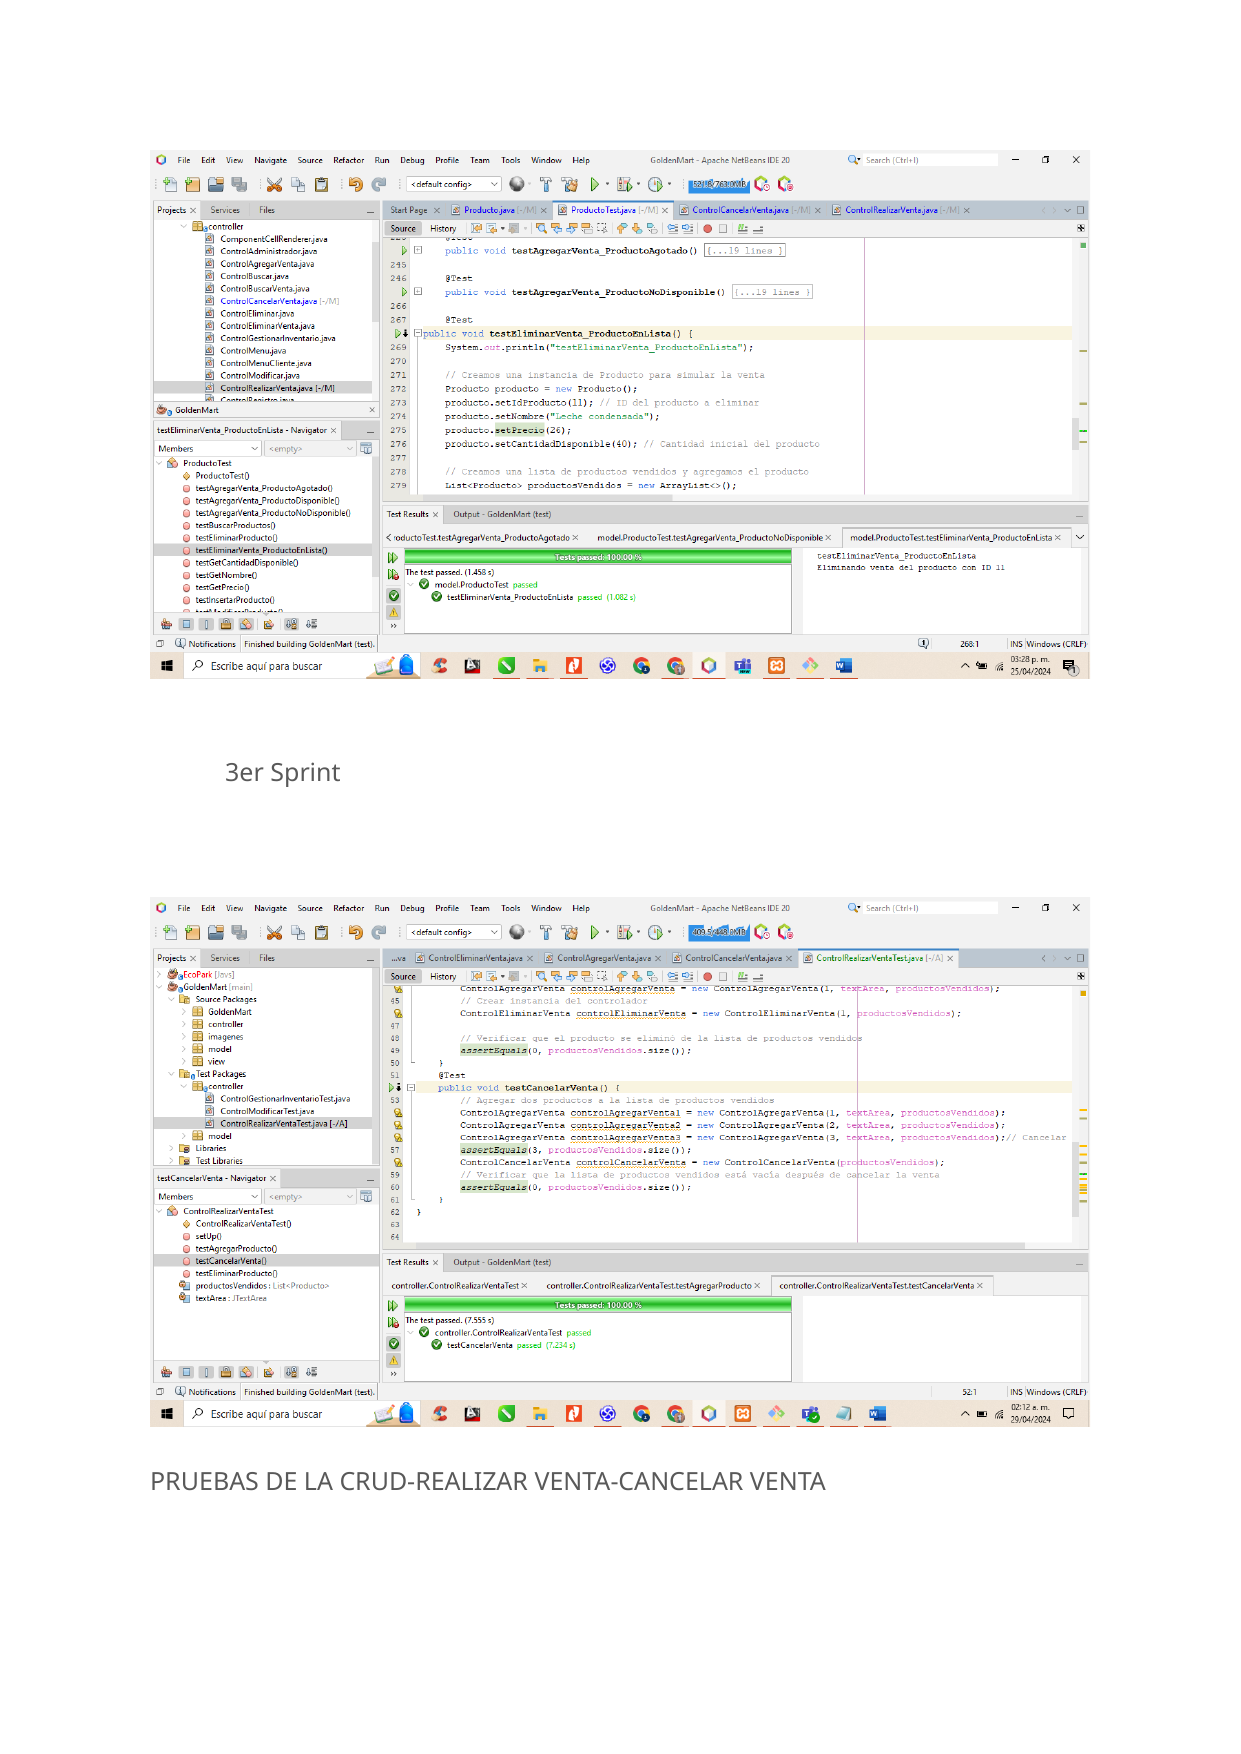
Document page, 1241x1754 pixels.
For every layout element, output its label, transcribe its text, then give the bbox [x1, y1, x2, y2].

text PRUEBAS DE LA CRUD-REALIZAR VENTA-CANCELAR VENTA [150, 1464, 1015, 1498]
picture [150, 150, 1091, 679]
picture [150, 897, 1091, 1427]
text 3er Sprint [225, 754, 1015, 788]
